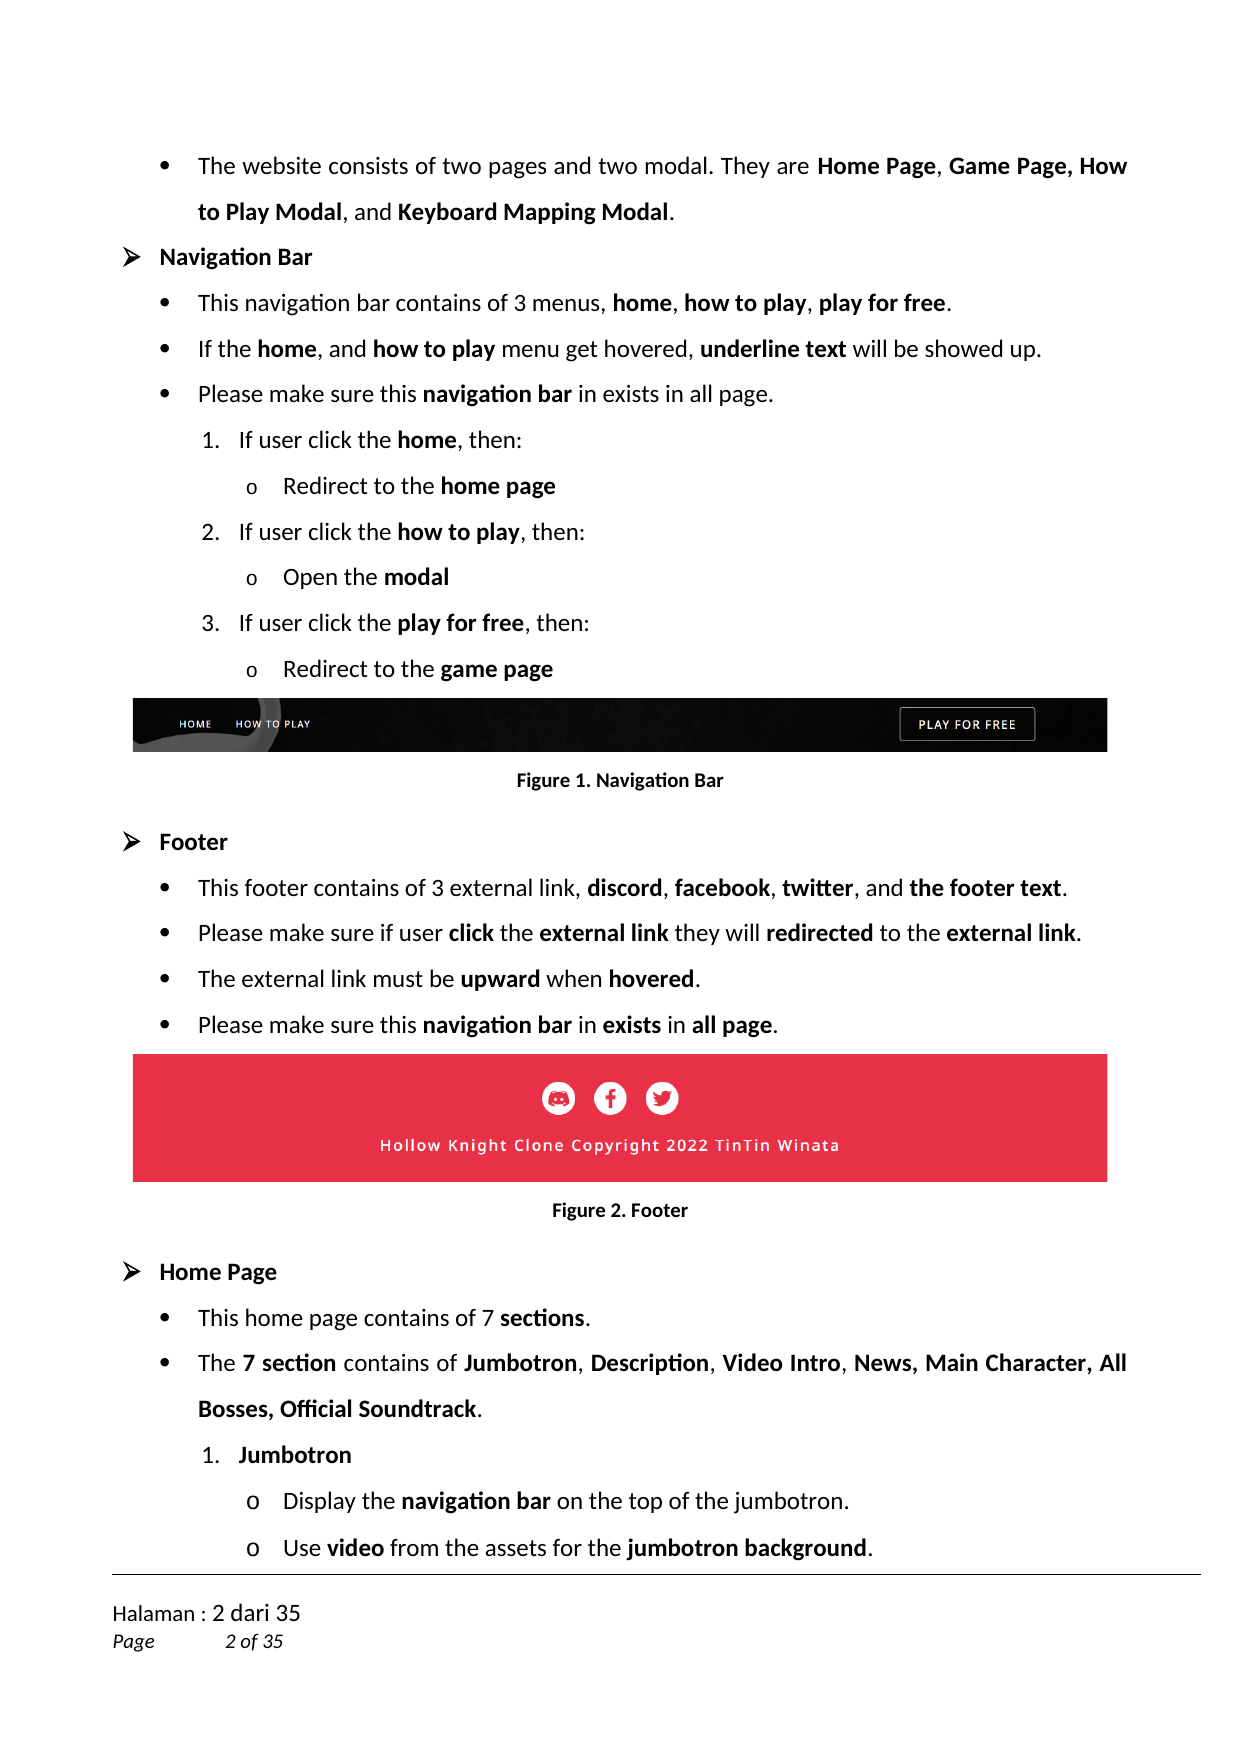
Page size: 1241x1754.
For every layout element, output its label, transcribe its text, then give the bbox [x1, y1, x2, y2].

list The website consists of two pages and two modal. They are Home Page, Game Page, How to Play Modal, and Keyboard Mapping Modal. [160, 150, 1128, 226]
list Please make sure this navigation bar in exists in all page. [160, 1009, 1128, 1039]
list Footer [122, 826, 1128, 857]
list Please make sure if user click the external link they will redirected to the external link. [160, 917, 1128, 948]
text Figure 1. Navigation Bar [112, 767, 1128, 792]
list Navigation Bar [122, 241, 1128, 272]
list Use video from the assets for the jumbotron background. [245, 1532, 1128, 1564]
list Open the modal [245, 562, 1128, 592]
list Display the navigation bar on the top of the jumbotron. [245, 1485, 1128, 1517]
list If the home, and how to play menu get hovered, underline text will be showed up. [160, 333, 1128, 363]
list This footer contains of 3 external link, discord, facebook, twitter, and the footer text. [160, 872, 1128, 902]
list This home page contains of 7 sections. [160, 1302, 1128, 1332]
picture [132, 1054, 1108, 1182]
text Figure 2. Footer [112, 1197, 1128, 1223]
list Jumbotron [201, 1439, 1128, 1469]
list Redirect to the game page [245, 653, 1128, 683]
list This navigation bar contains of 3 menus, home, how to play, play for free. [160, 287, 1128, 318]
list The external link must be upward when hovered. [160, 963, 1128, 994]
list Home Page [122, 1256, 1128, 1287]
list The 7 section contains of Jumbotron, Description, Video Intro, News, Main Character, All Bosses, Official Soundtrack. [160, 1348, 1128, 1424]
list Redirect to the home page [245, 470, 1128, 501]
list If user click the home, then: [201, 424, 1128, 455]
list If user click the how to play, then: [201, 516, 1128, 546]
list If user click the play for free, then: [201, 607, 1128, 638]
picture [132, 698, 1108, 752]
list Please make sure this navigation bar in exists in all page. [160, 379, 1128, 409]
